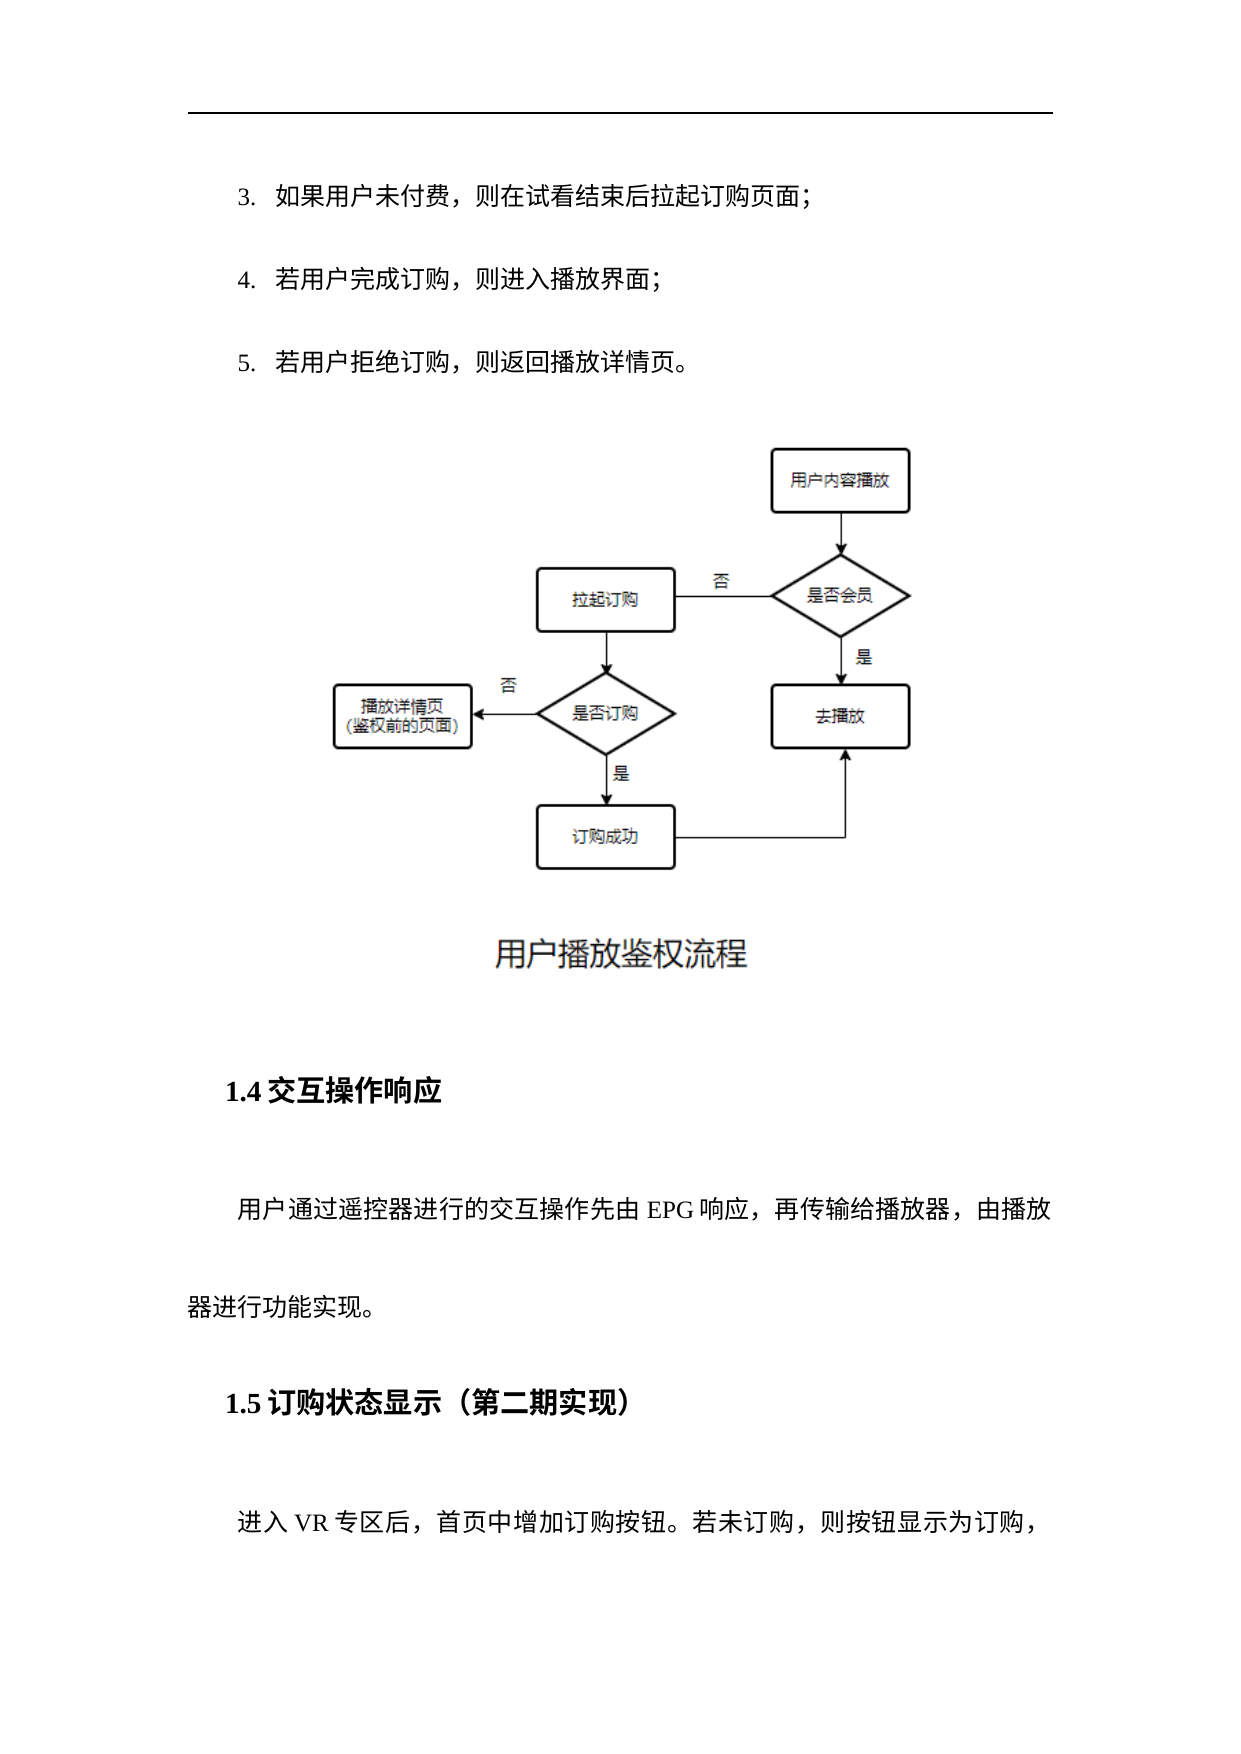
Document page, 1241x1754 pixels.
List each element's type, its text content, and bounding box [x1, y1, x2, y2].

picture [237, 411, 1085, 1029]
subtitle 1.4交互操作响应 [225, 1056, 1053, 1121]
text 用户通过遥控器进行的交互操作先由EPG响应，再传输给播放器，由播放器进行功能实现。 [187, 1176, 1053, 1338]
subtitle 1.5订购状态显示（第二期实现） [225, 1369, 1053, 1434]
list 若用户完成订购，则进入播放界面； [187, 245, 1053, 310]
list 若用户拒绝订购，则返回播放详情页。 [187, 328, 1053, 393]
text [187, 1488, 1053, 1553]
list 如果用户未付费，则在试看结束后拉起订购页面； [187, 162, 1053, 227]
